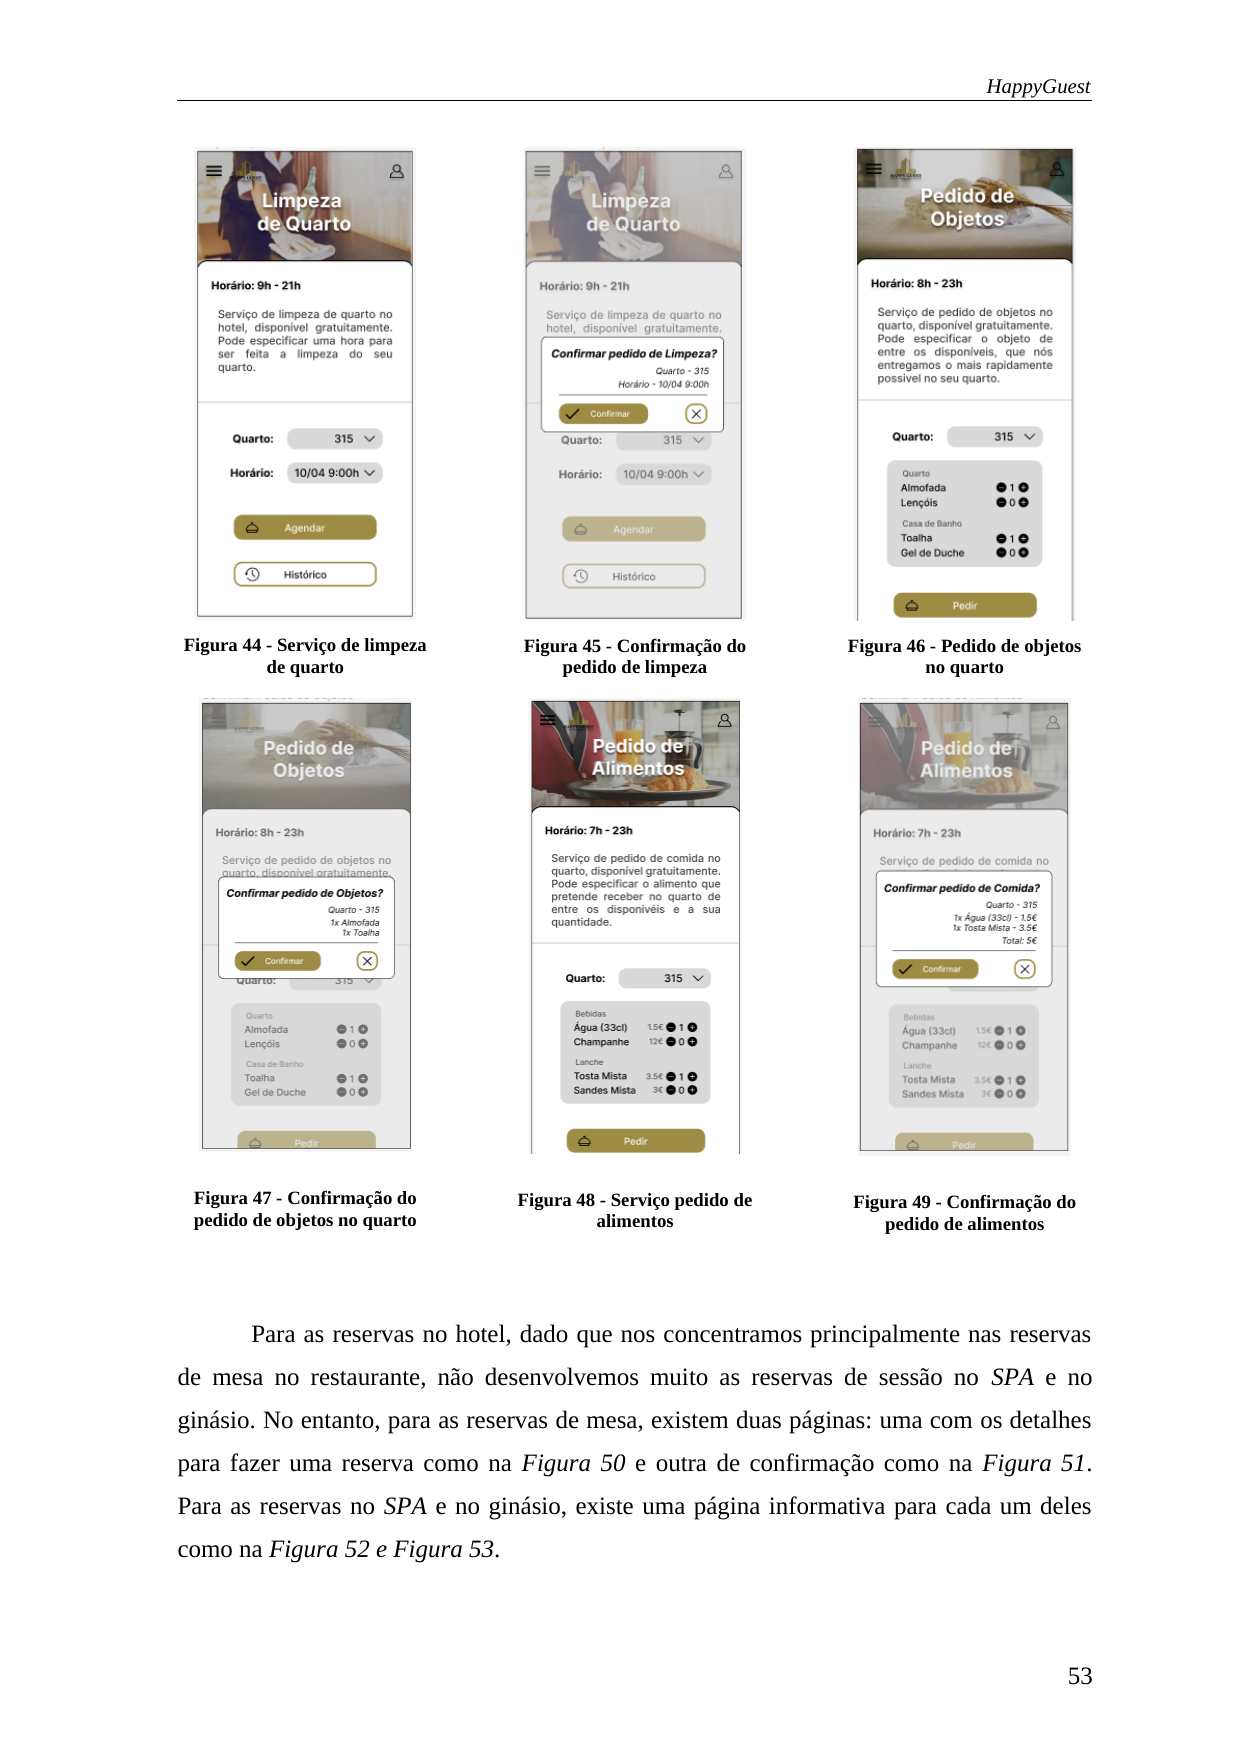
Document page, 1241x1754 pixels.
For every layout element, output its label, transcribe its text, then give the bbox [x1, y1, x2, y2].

picture [194, 147, 416, 620]
text Figura 46 - Pedido de objetos no quarto [837, 634, 1092, 678]
text Figura 45 - Confirmação do pedido de limpeza [507, 634, 763, 678]
text Figura 44 - Serviço de limpeza de quarto [177, 634, 433, 677]
text Figura 47 - Confirmação do pedido de objetos no quarto [177, 1187, 433, 1230]
picture [523, 147, 747, 621]
picture [853, 147, 1076, 621]
text Para as reservas no hotel, dado que nos concentramos principalmente nas reservas de mesa no restaurante, não desenvolvemos muito as reservas de sessão no SPA e no ginásio. No entanto, para as reservas de mesa, existem duas páginas: uma com os detalhes para fazer uma reserva como na Figura 50 e outra de confirmação como na Figura 51. Para as reservas no SPA e no ginásio, existe uma página informativa para cada um deles como na Figura 52 e Figura 53. [177, 1319, 1092, 1563]
picture [198, 698, 412, 1152]
picture [528, 698, 742, 1154]
text Figura 49 - Confirmação do pedido de alimentos [837, 1191, 1092, 1234]
text Figura 48 - Serviço pedido de alimentos [507, 1189, 763, 1232]
picture [858, 698, 1071, 1156]
